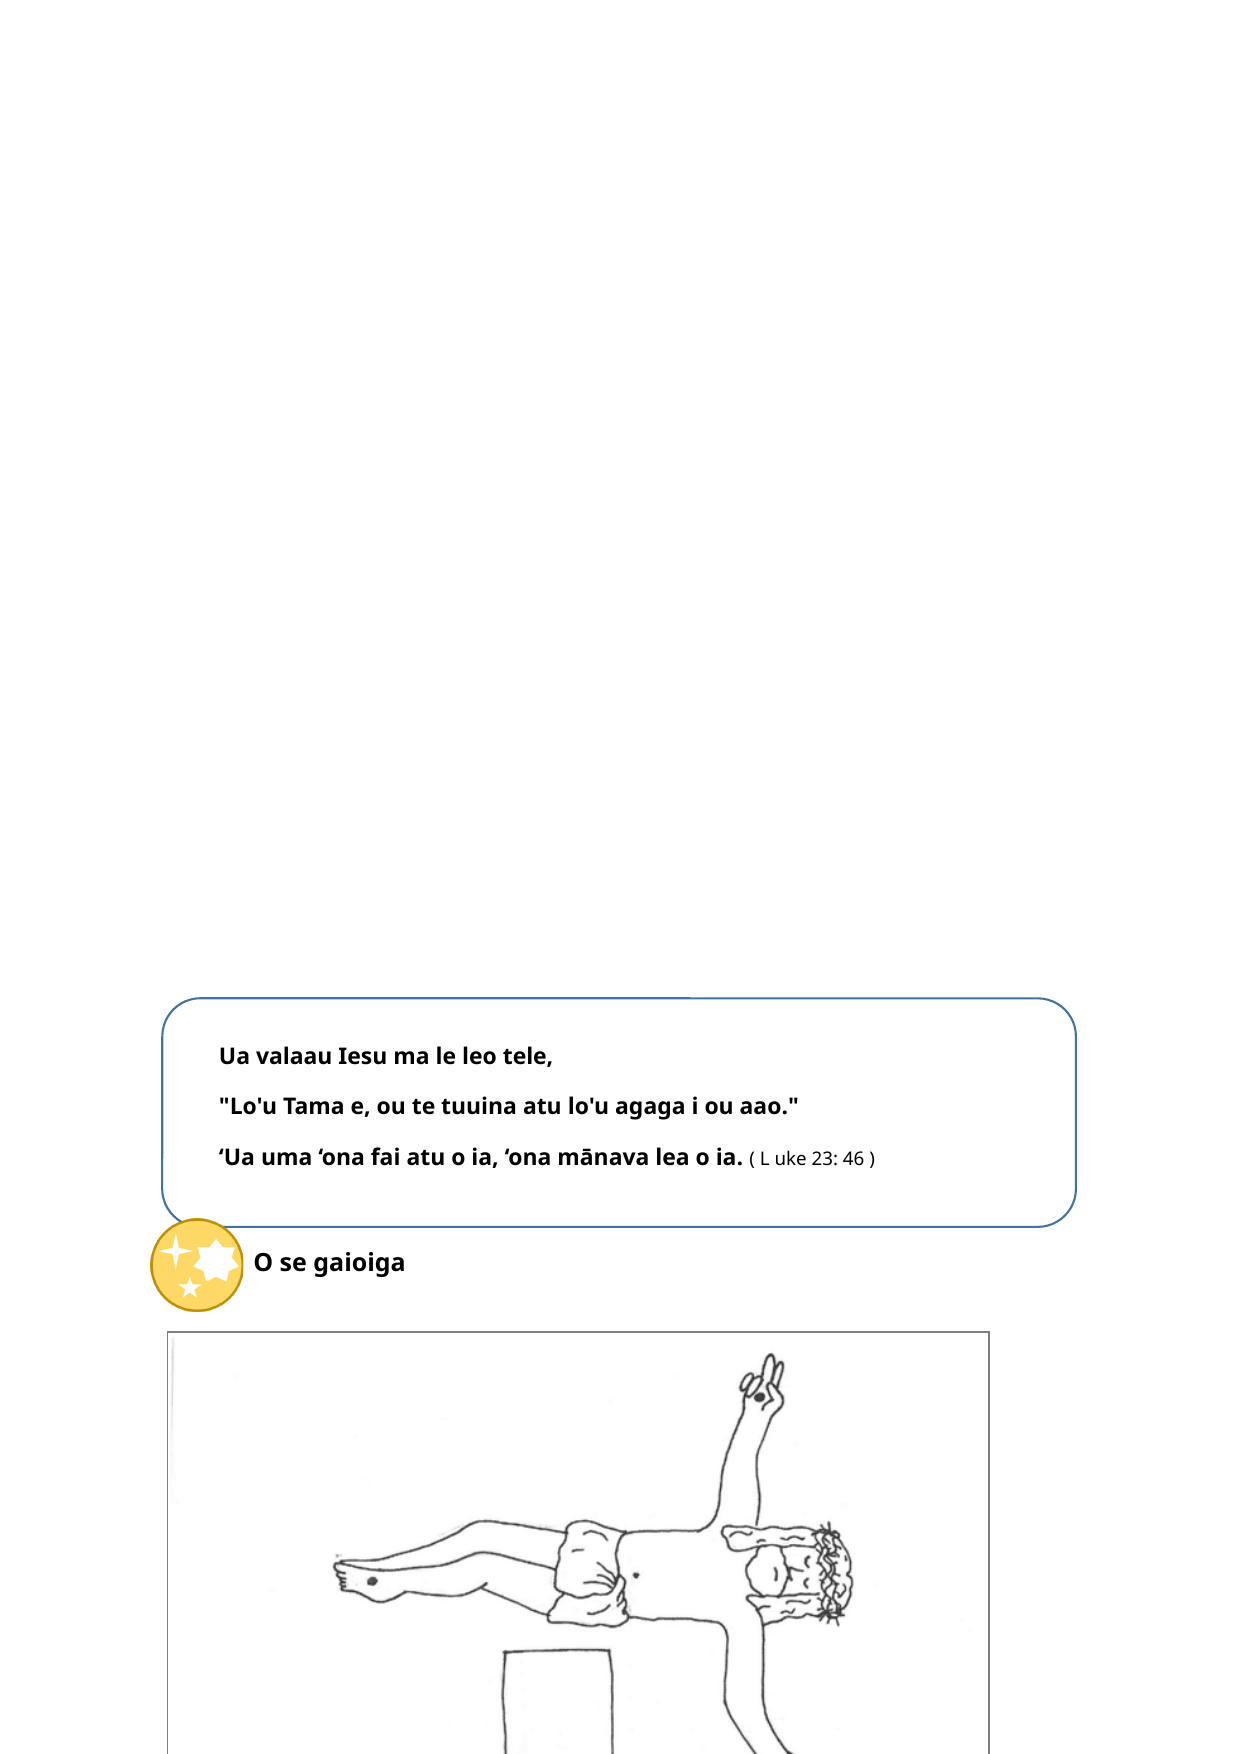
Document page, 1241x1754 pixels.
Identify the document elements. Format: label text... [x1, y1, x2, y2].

picture [150, 1218, 244, 1312]
text "Lo'u Tama e, ou te tuuina atu lo'u agaga i ou aao." [150, 1090, 1090, 1121]
text Ua valaau Iesu ma le leo tele, [150, 1040, 1090, 1071]
text ‘Ua uma ‘ona fai atu o ia, ‘ona mānava lea o ia. ( L uke 23: 46 ) [150, 1141, 1090, 1172]
picture [168, 1333, 988, 1754]
text O se gaioiga [244, 1244, 1090, 1278]
